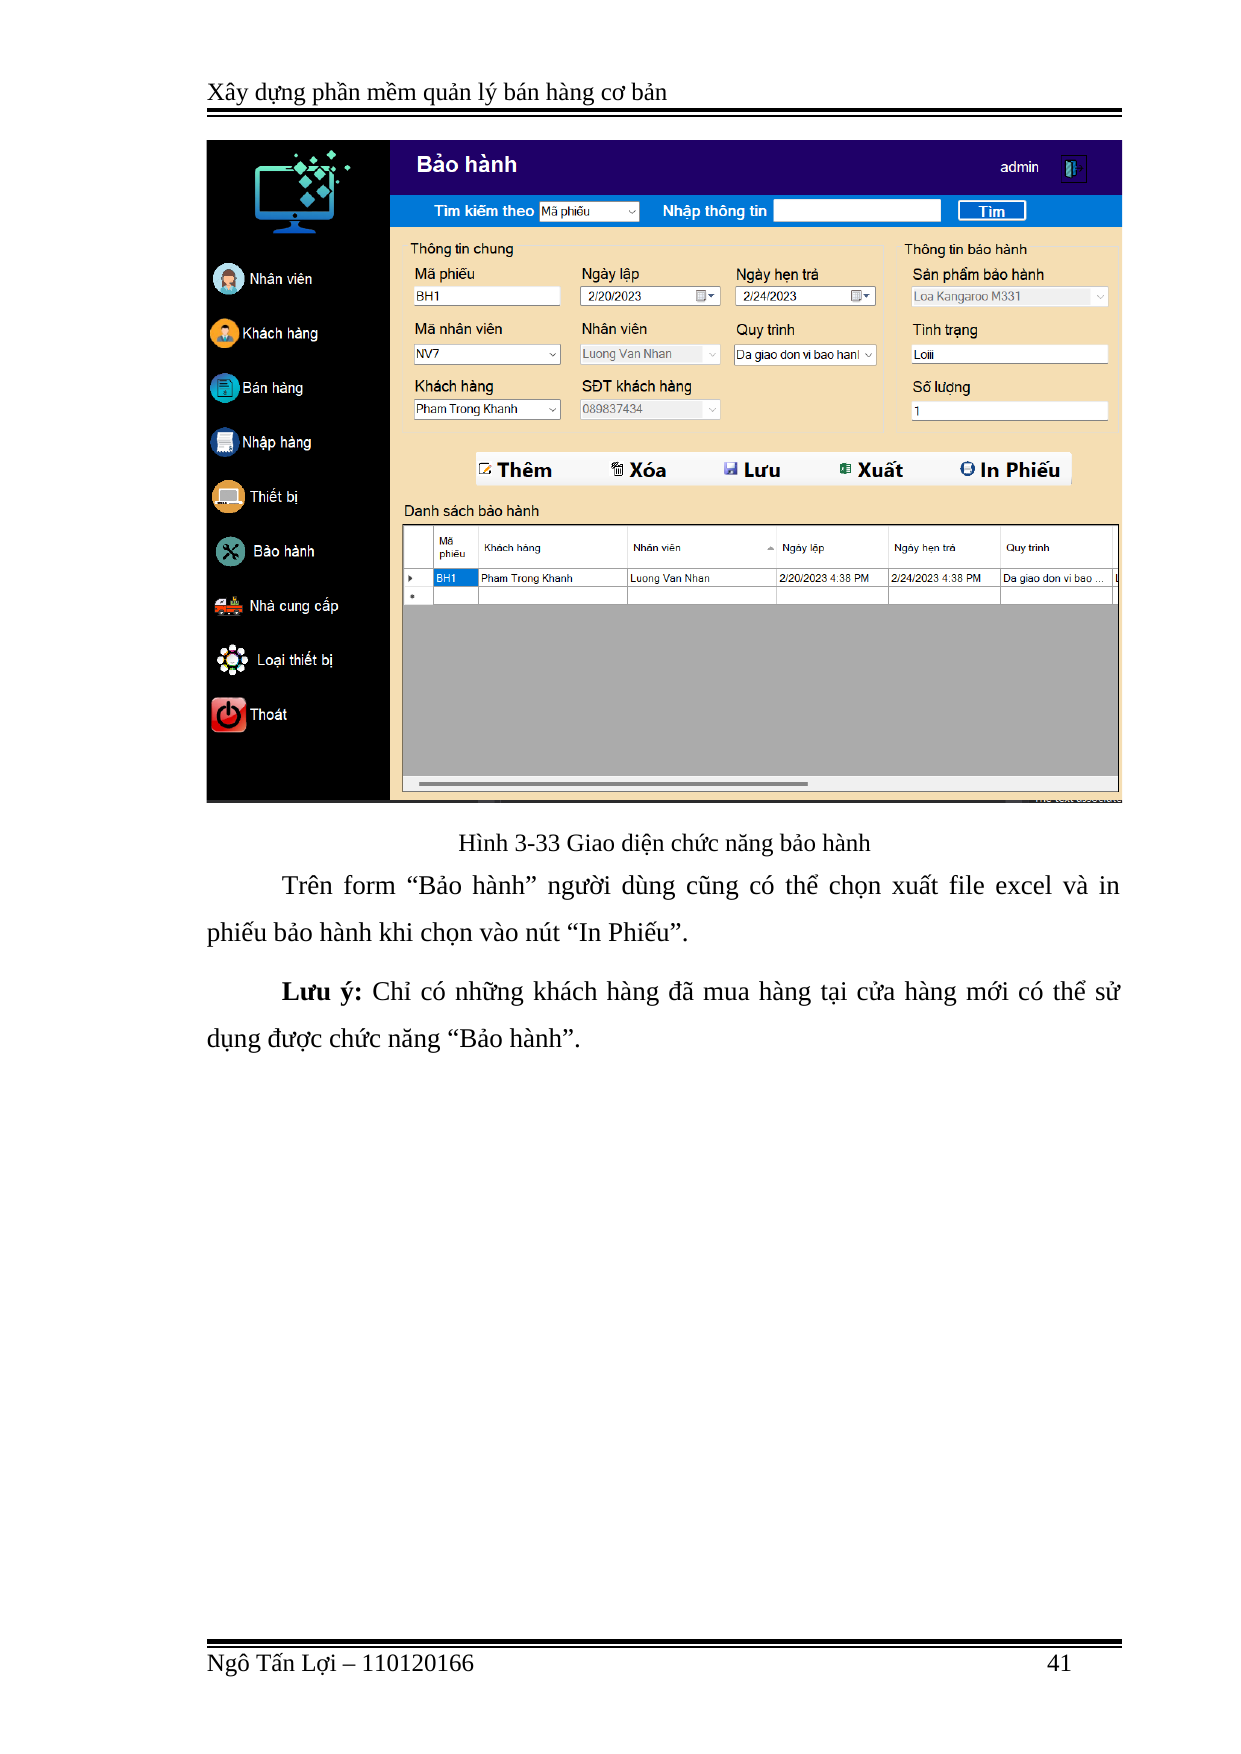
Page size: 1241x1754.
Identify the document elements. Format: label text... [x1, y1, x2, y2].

text Trên form “Bảo hành” người dùng cũng có thể chọn xuất file excel và in phiếu bảo hành khi chọn vào nút “In Phiếu”. [207, 869, 1122, 947]
picture [206, 140, 1123, 803]
text Lưu ý: Chỉ có những khách hàng đã mua hàng tại cửa hàng mới có thể sử dụng được chức năng “Bảo hành”. [207, 975, 1122, 1053]
